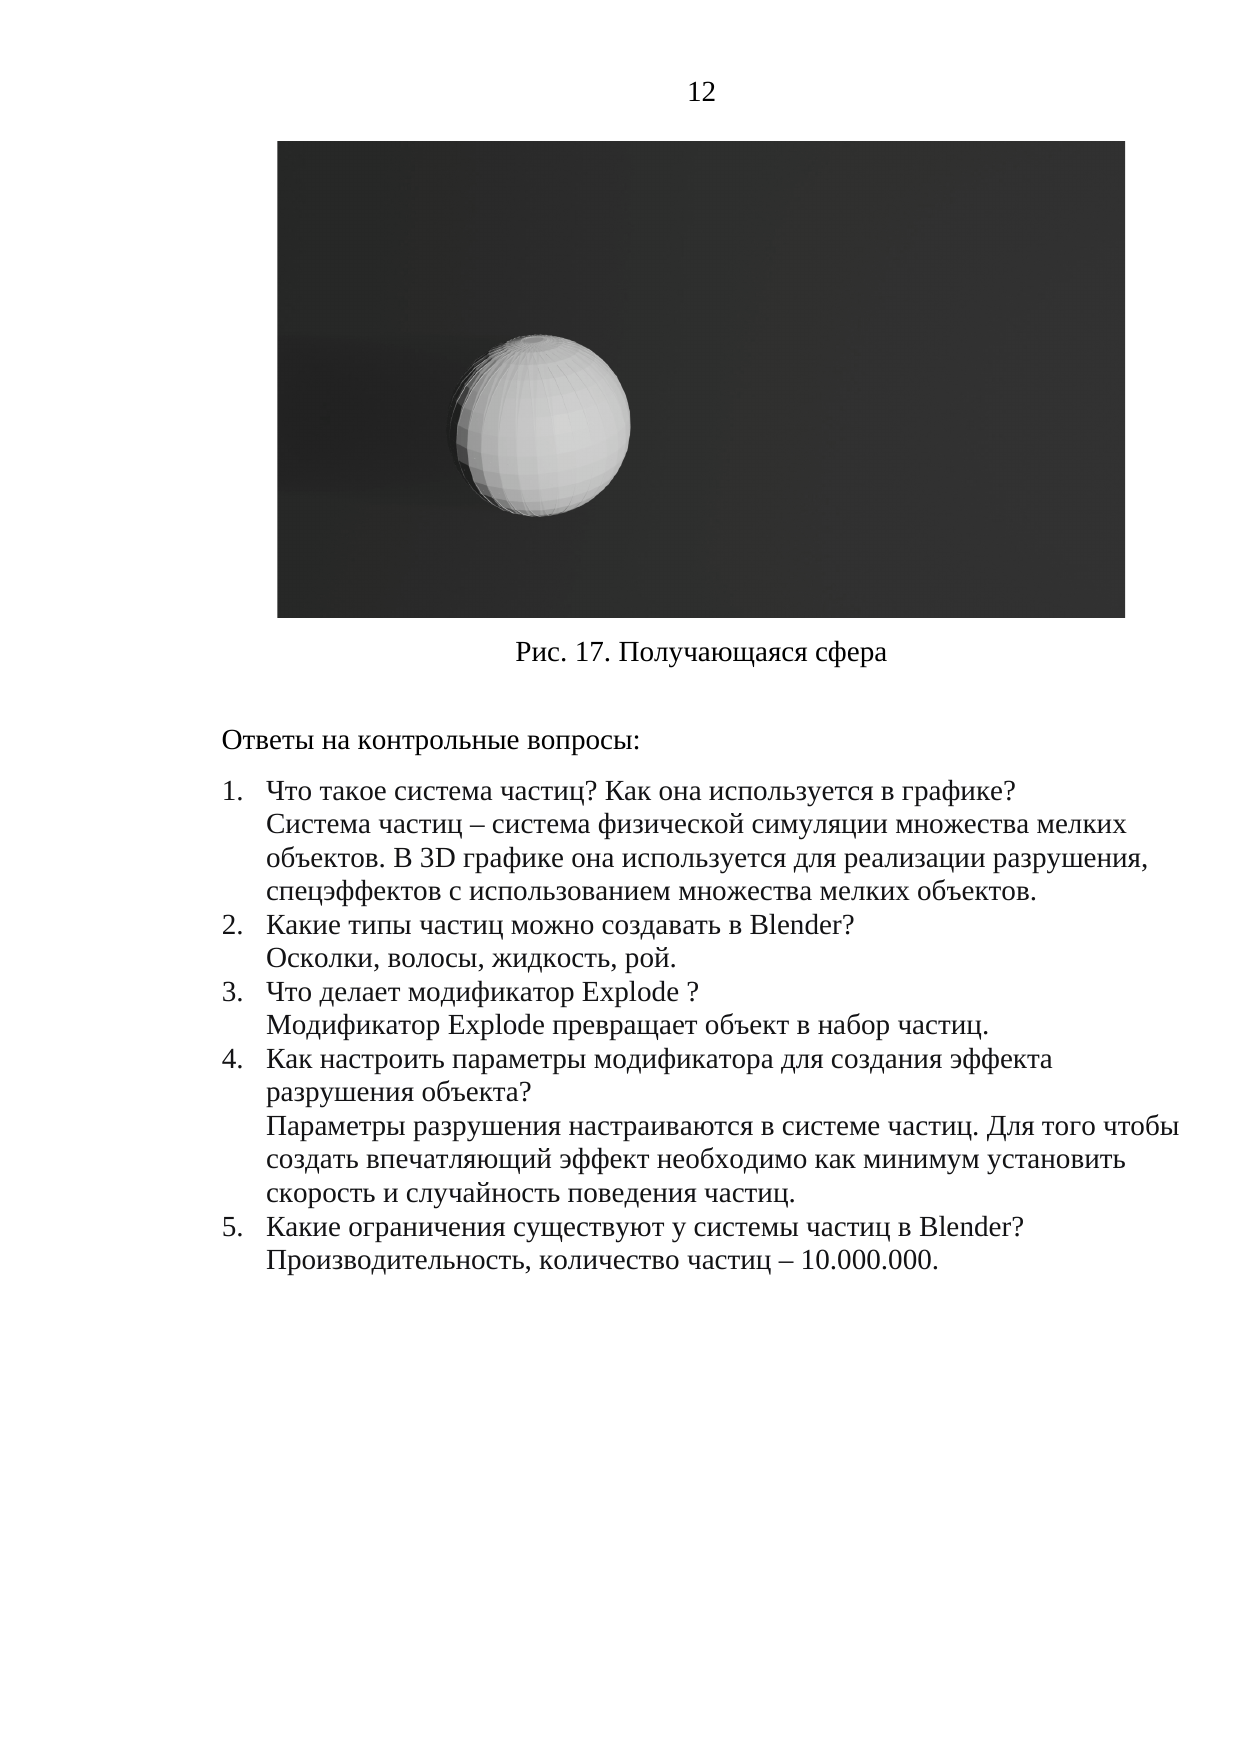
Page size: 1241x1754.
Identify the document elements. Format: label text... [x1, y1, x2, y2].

text Производительность, количество частиц – 10.000.000. [266, 1242, 1181, 1276]
text Осколки, волосы, жидкость, рой. [266, 940, 1181, 974]
list Какие ограничения существуют у системы частиц в Blender? [222, 1209, 1181, 1242]
text Система частиц – система физической симуляции множества мелких объектов. В 3D графике она используется для реализации разрушения, спецэффектов с использованием множества мелких объектов. [266, 806, 1181, 907]
list Что такое система частиц? Как она используется в графике? [222, 773, 1181, 806]
text Параметры разрушения настраиваются в системе частиц. Для того чтобы создать впечатляющий эффект необходимо как минимум установить скорость и случайность поведения частиц. [266, 1108, 1181, 1209]
list Что делает модификатор Explode ? [222, 974, 1181, 1007]
picture [277, 141, 1126, 618]
list Как настроить параметры модификатора для создания эффекта разрушения объекта? [222, 1041, 1181, 1108]
text Рис. 17. Получающаяся сфера [177, 634, 1181, 668]
list Какие типы частиц можно создавать в Blender? [222, 907, 1181, 940]
text Модификатор Explode превращает объект в набор частиц. [266, 1007, 1181, 1041]
text Ответы на контрольные вопросы: [177, 722, 1181, 756]
